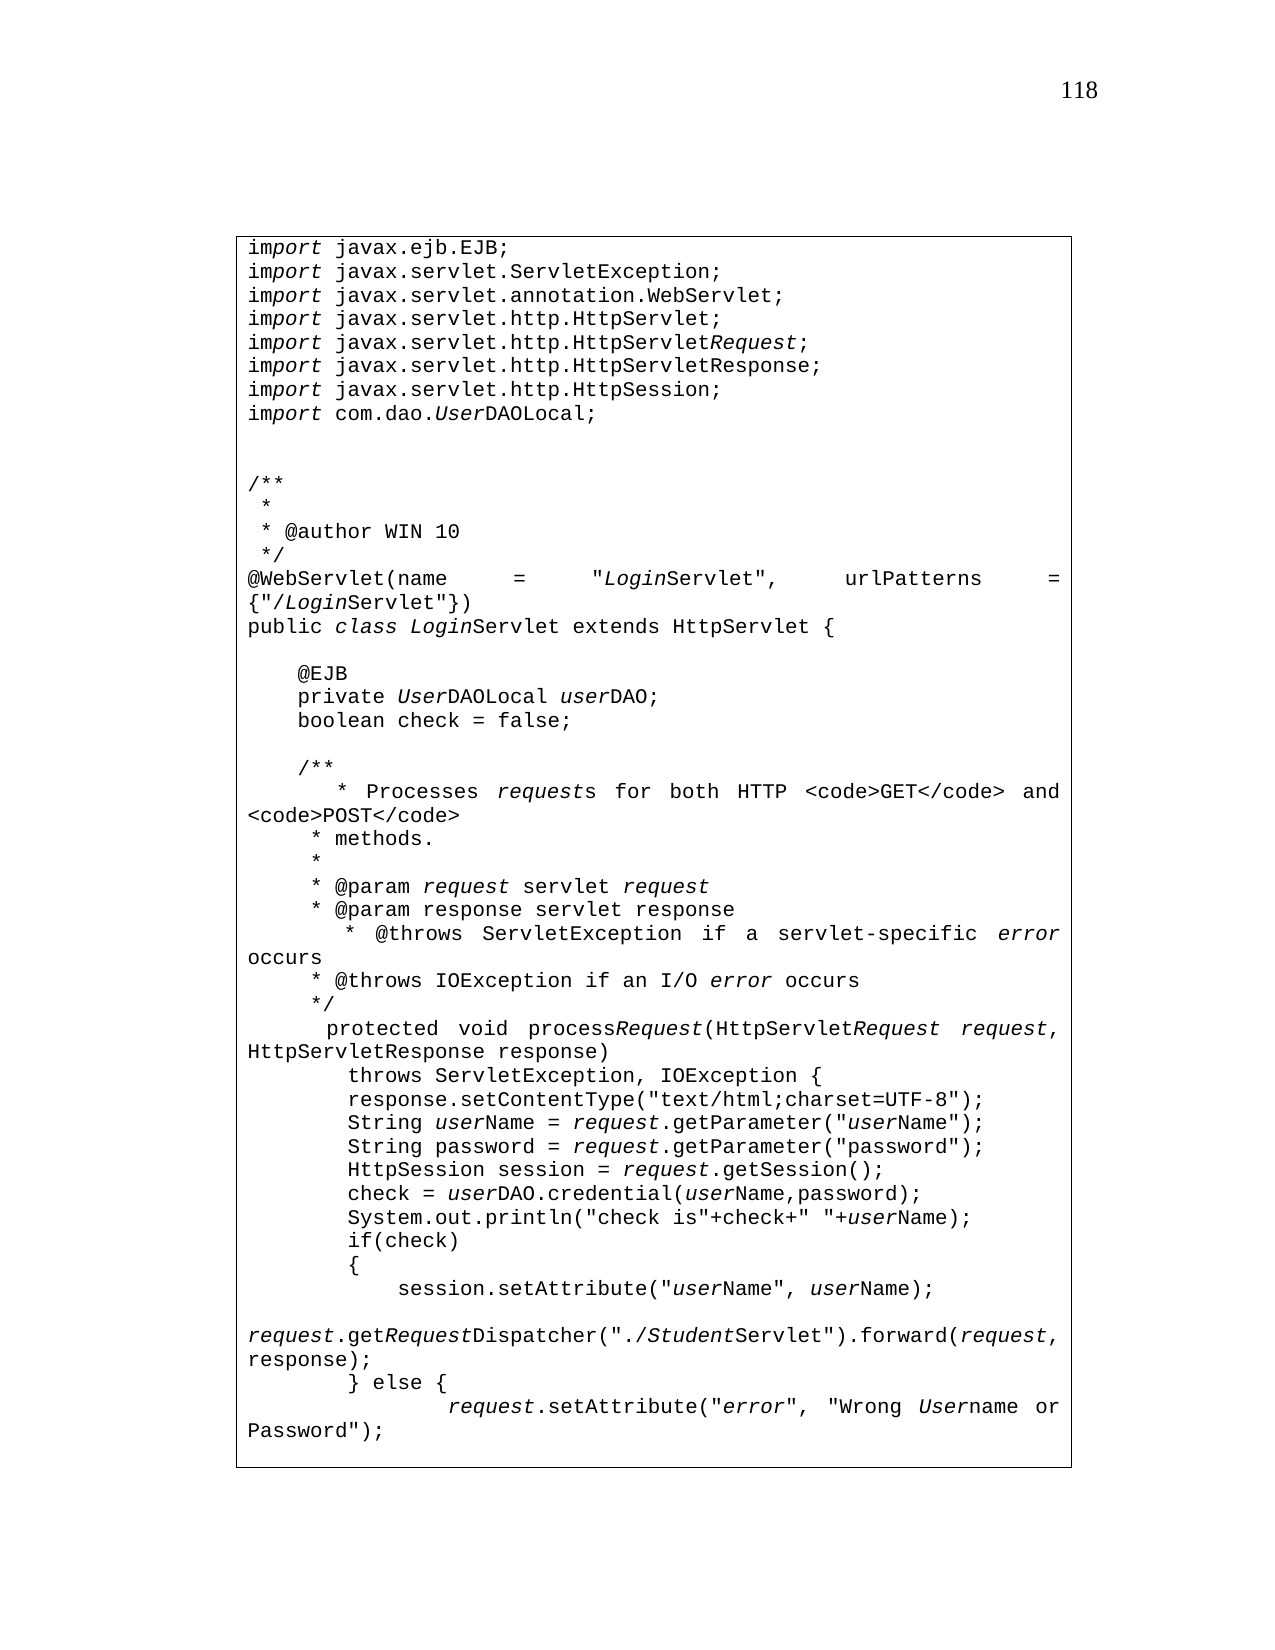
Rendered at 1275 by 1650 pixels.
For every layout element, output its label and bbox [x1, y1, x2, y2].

table_header [237, 237, 1071, 1467]
